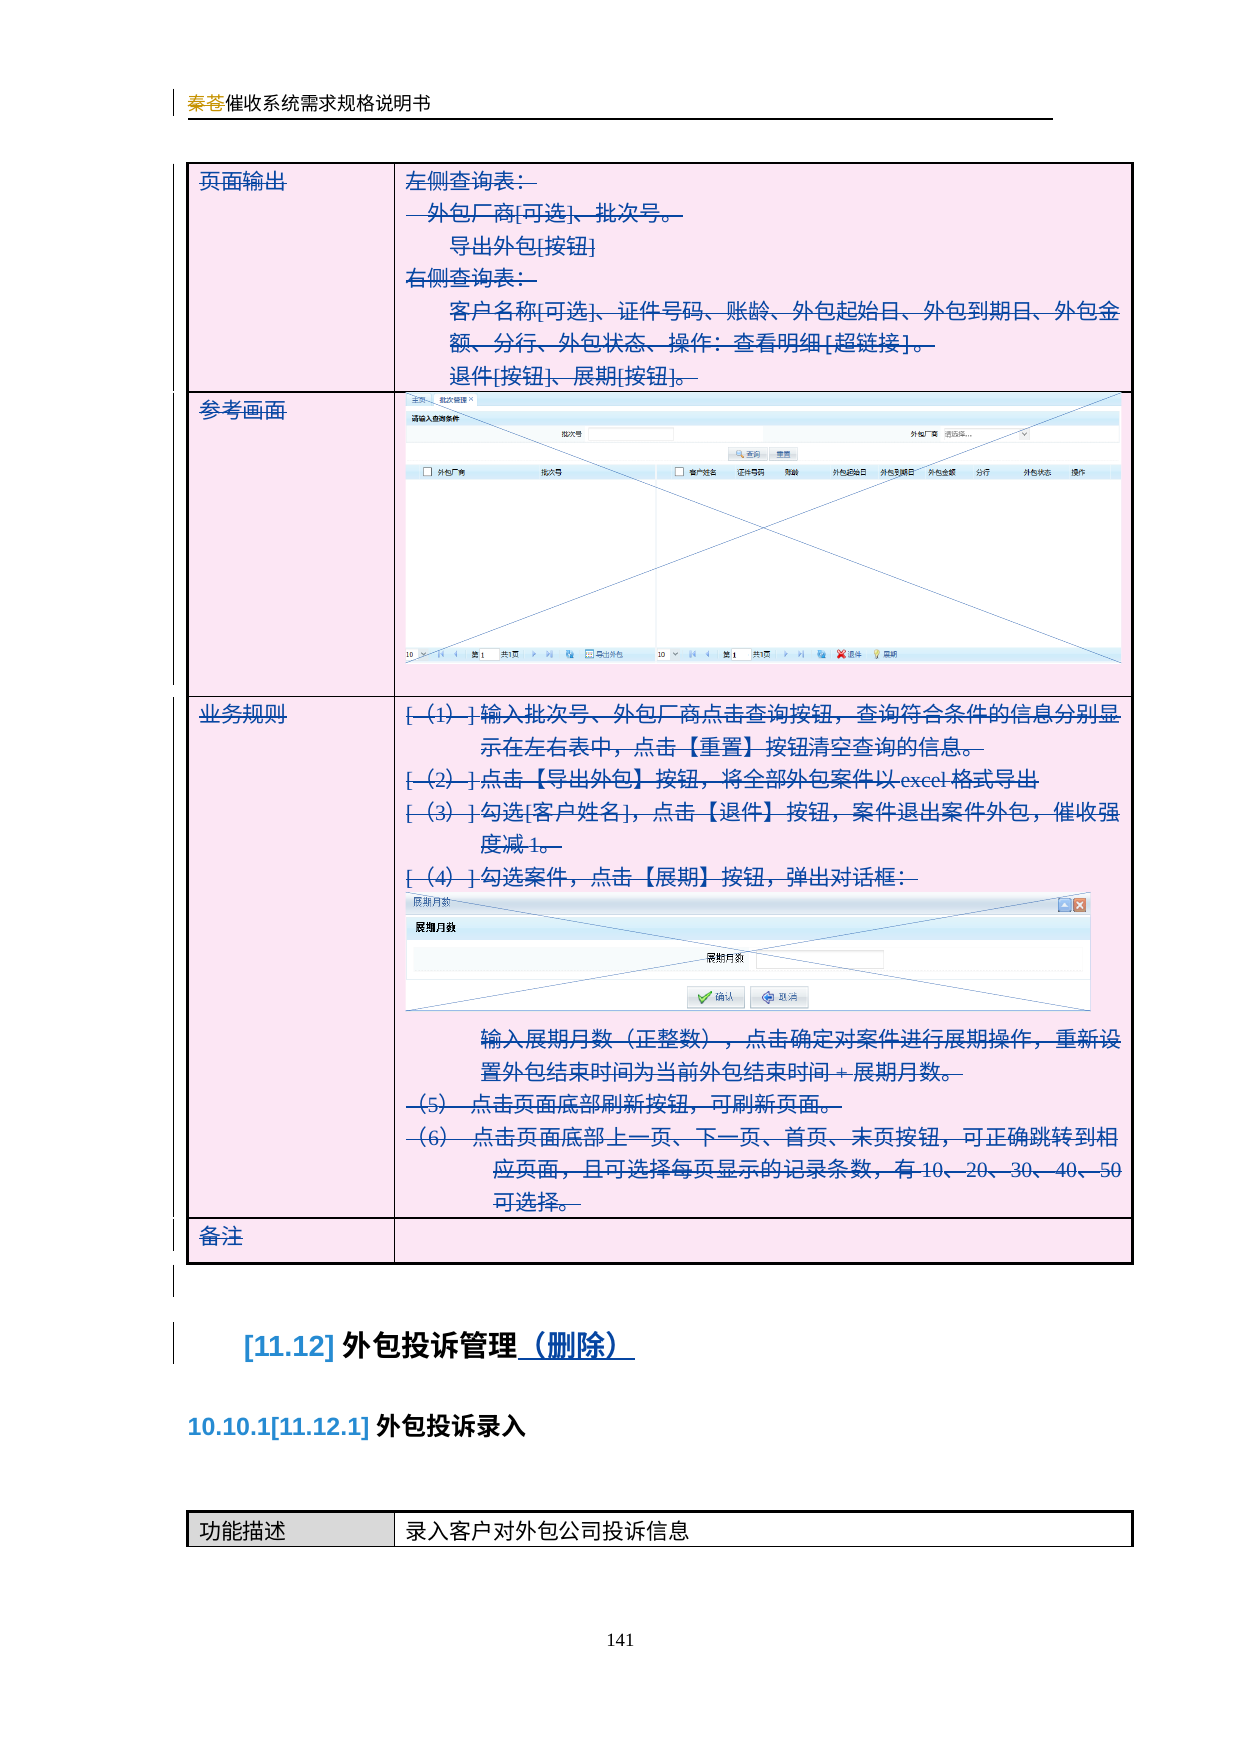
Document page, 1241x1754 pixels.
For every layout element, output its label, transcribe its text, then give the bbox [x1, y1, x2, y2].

picture [407, 392, 1120, 527]
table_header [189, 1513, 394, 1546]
picture [407, 952, 1089, 1012]
picture [405, 393, 761, 662]
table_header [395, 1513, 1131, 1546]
subtitle 外包投诉录入 [187, 1392, 1053, 1457]
picture [412, 892, 1084, 951]
picture [406, 529, 1121, 664]
picture [405, 893, 744, 1010]
picture [766, 393, 1122, 662]
subtitle 外包投诉管理 [244, 1322, 1053, 1364]
picture [752, 893, 1091, 1010]
